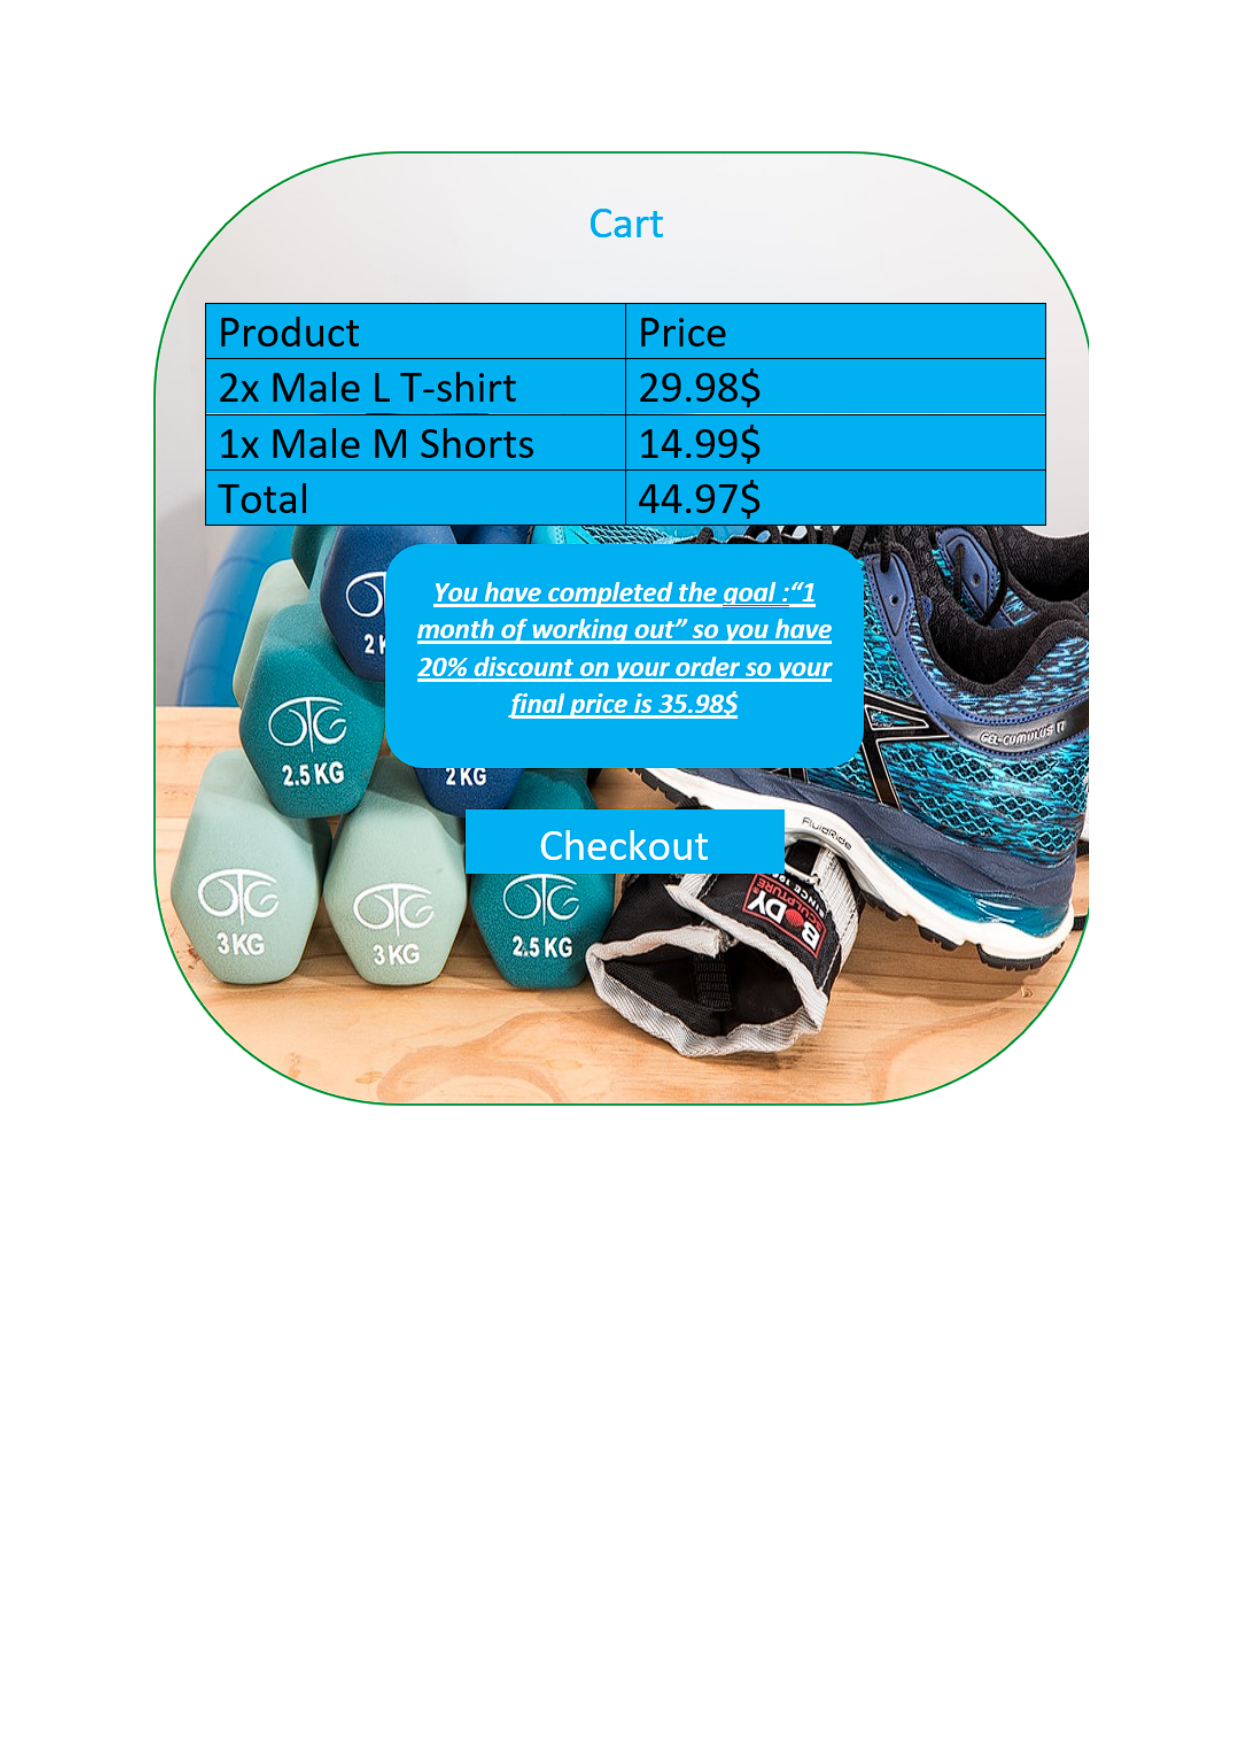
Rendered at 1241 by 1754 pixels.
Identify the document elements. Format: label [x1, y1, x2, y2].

picture [150, 150, 1089, 1107]
